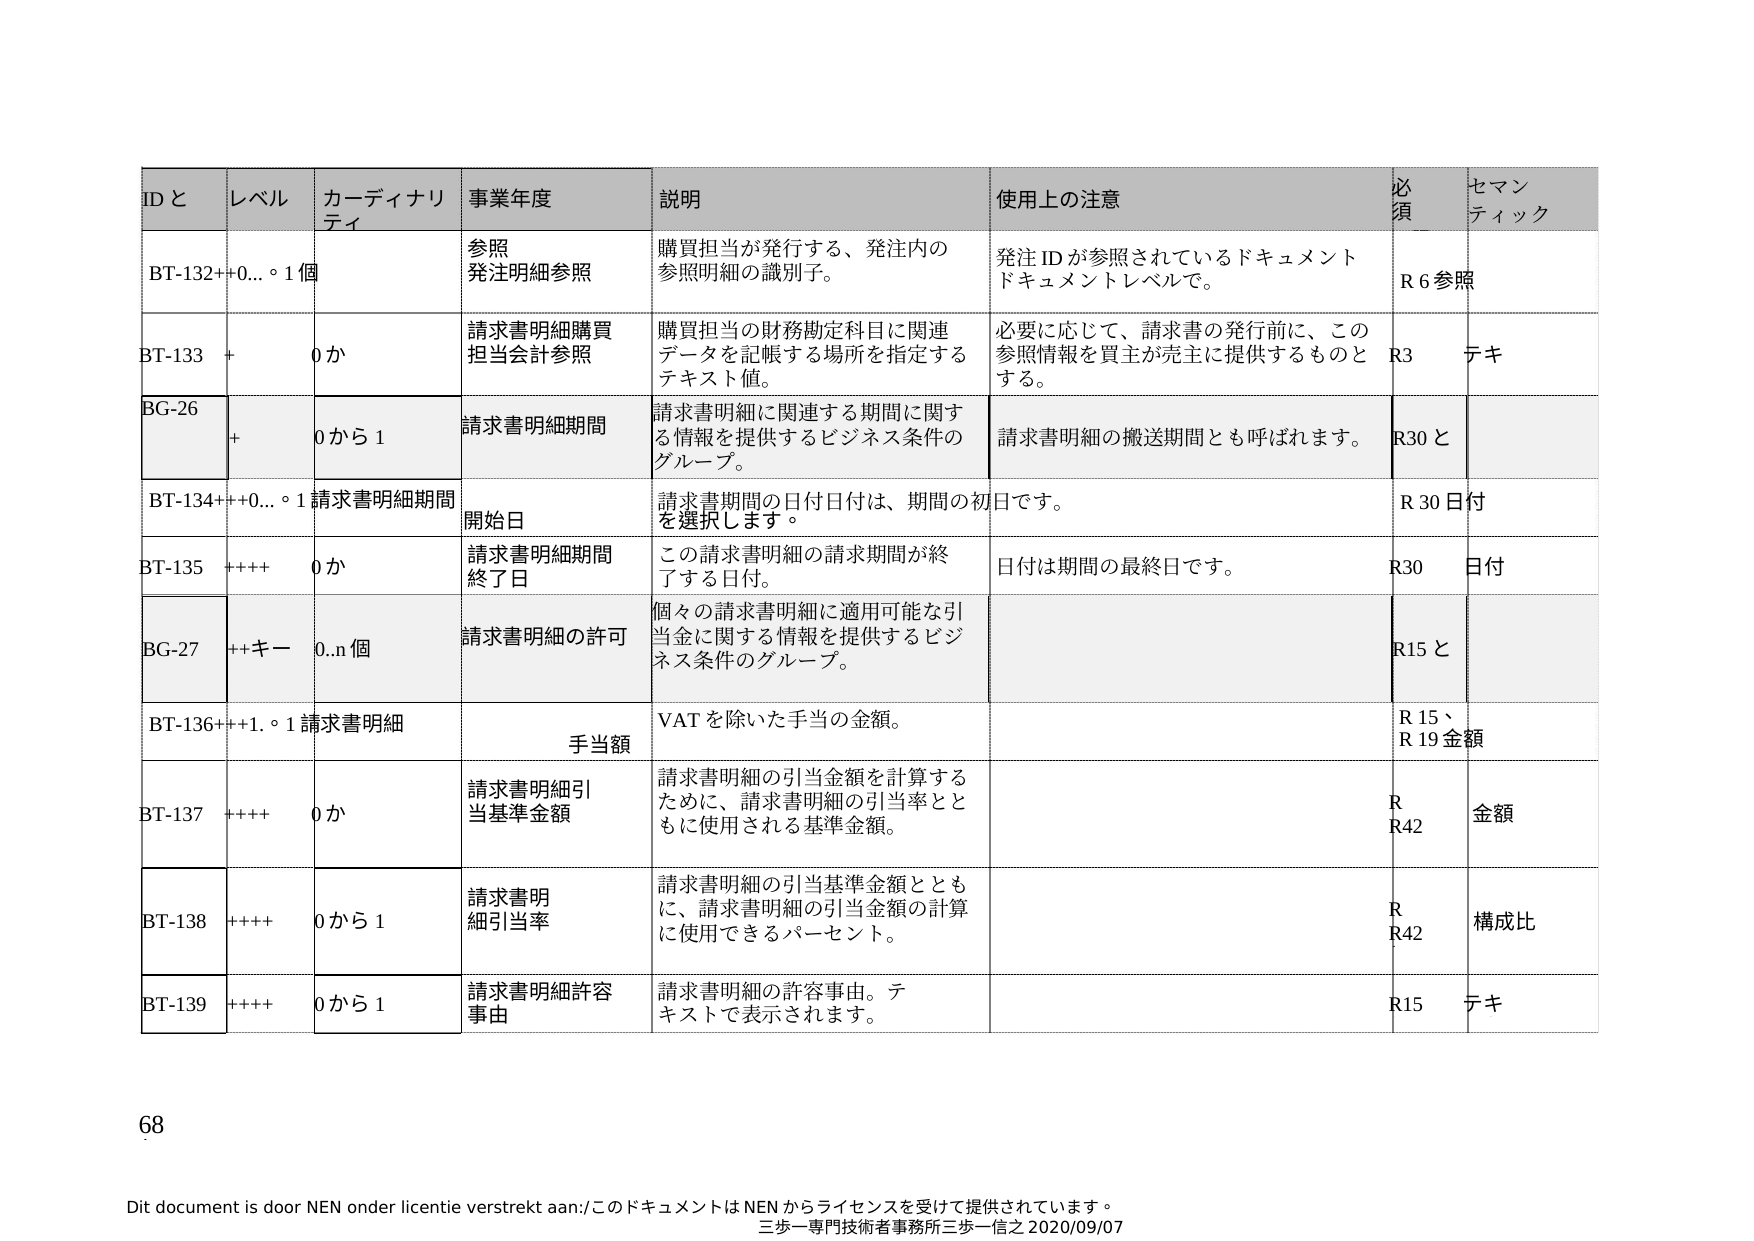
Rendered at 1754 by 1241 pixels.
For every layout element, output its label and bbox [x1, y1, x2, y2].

picture [126, 43, 1599, 1239]
